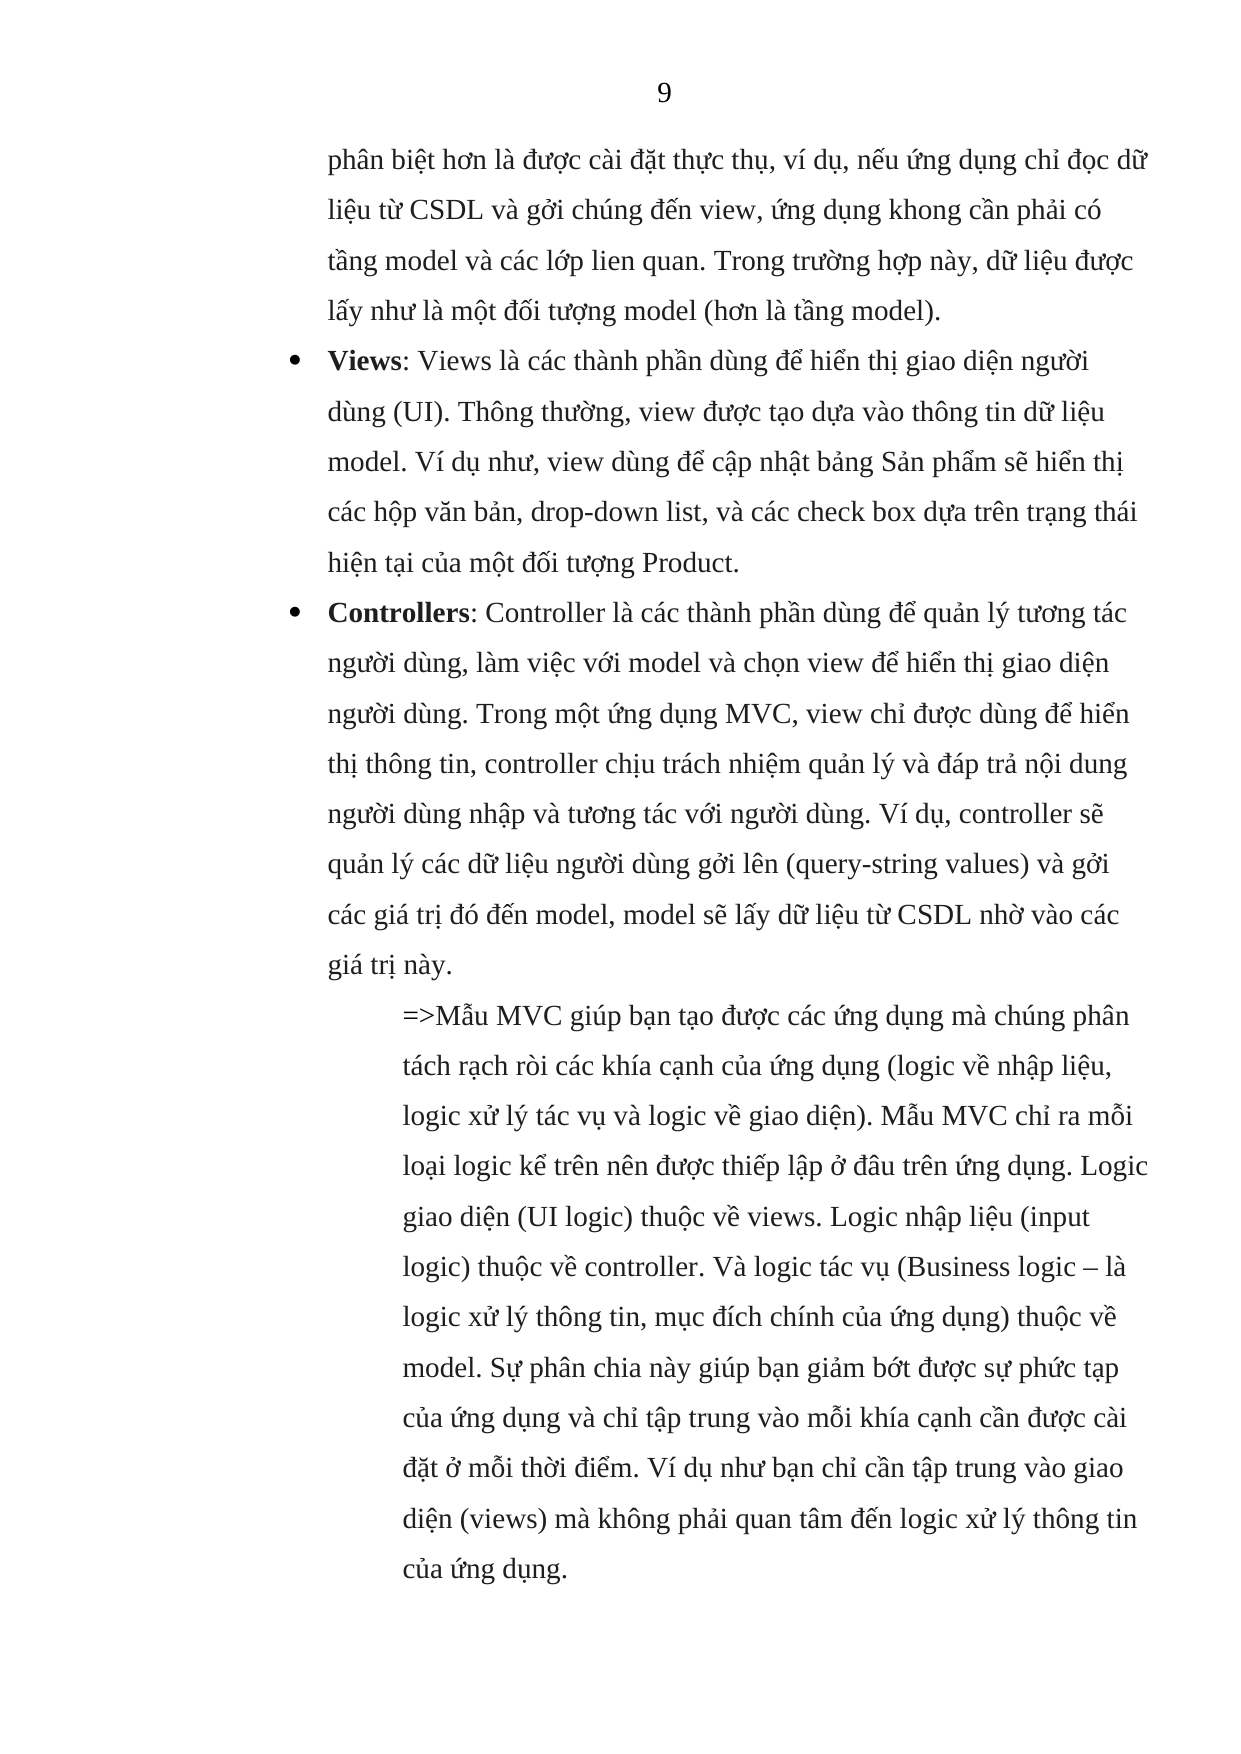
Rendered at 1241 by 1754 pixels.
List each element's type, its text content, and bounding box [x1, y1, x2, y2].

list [290, 142, 1152, 327]
list Controllers: Controller là các thành phần dùng để quản lý tương tác người dùng, làm việc với model và chọn view để hiển thị giao diện người dùng. Trong một ứng dụng MVC, view chỉ được dùng để hiển thị thông tin, controller chịu trách nhiệm quản lý và đáp trả nội dung người dùng nhập và tương tác với người dùng. Ví dụ, controller sẽ quản lý các dữ liệu người dùng gởi lên (query-string values) và gởi các giá trị đó đến model, model sẽ lấy dữ liệu từ CSDL nhờ vào các giá trị này. [290, 595, 1152, 981]
list Views: Views là các thành phần dùng để hiển thị giao diện người dùng (UI). Thông thường, view được tạo dựa vào thông tin dữ liệu model. Ví dụ như, view dùng để cập nhật bảng Sản phẩm sẽ hiển thị các hộp văn bản, drop-down list, và các check box dựa trên trạng thái hiện tại của một đối tượng Product. [290, 343, 1152, 578]
list =>Mẫu MVC giúp bạn tạo được các ứng dụng mà chúng phân tách rạch ròi các khía cạnh của ứng dụng (logic về nhập liệu, logic xử lý tác vụ và logic về giao diện). Mẫu MVC chỉ ra mỗi loại logic kể trên nên được thiếp lập ở đâu trên ứng dụng. Logic giao diện (UI logic) thuộc về views. Logic nhập liệu (input logic) thuộc về controller. Và logic tác vụ (Business logic – là logic xử lý thông tin, mục đích chính của ứng dụng) thuộc về model. Sự phân chia này giúp bạn giảm bớt được sự phức tạp của ứng dụng và chỉ tập trung vào mỗi khía cạnh cần được cài đặt ở mỗi thời điểm. Ví dụ như bạn chỉ cần tập trung vào giao diện (views) mà không phải quan tâm đến logic xử lý thông tin của ứng dụng. [402, 998, 1152, 1584]
